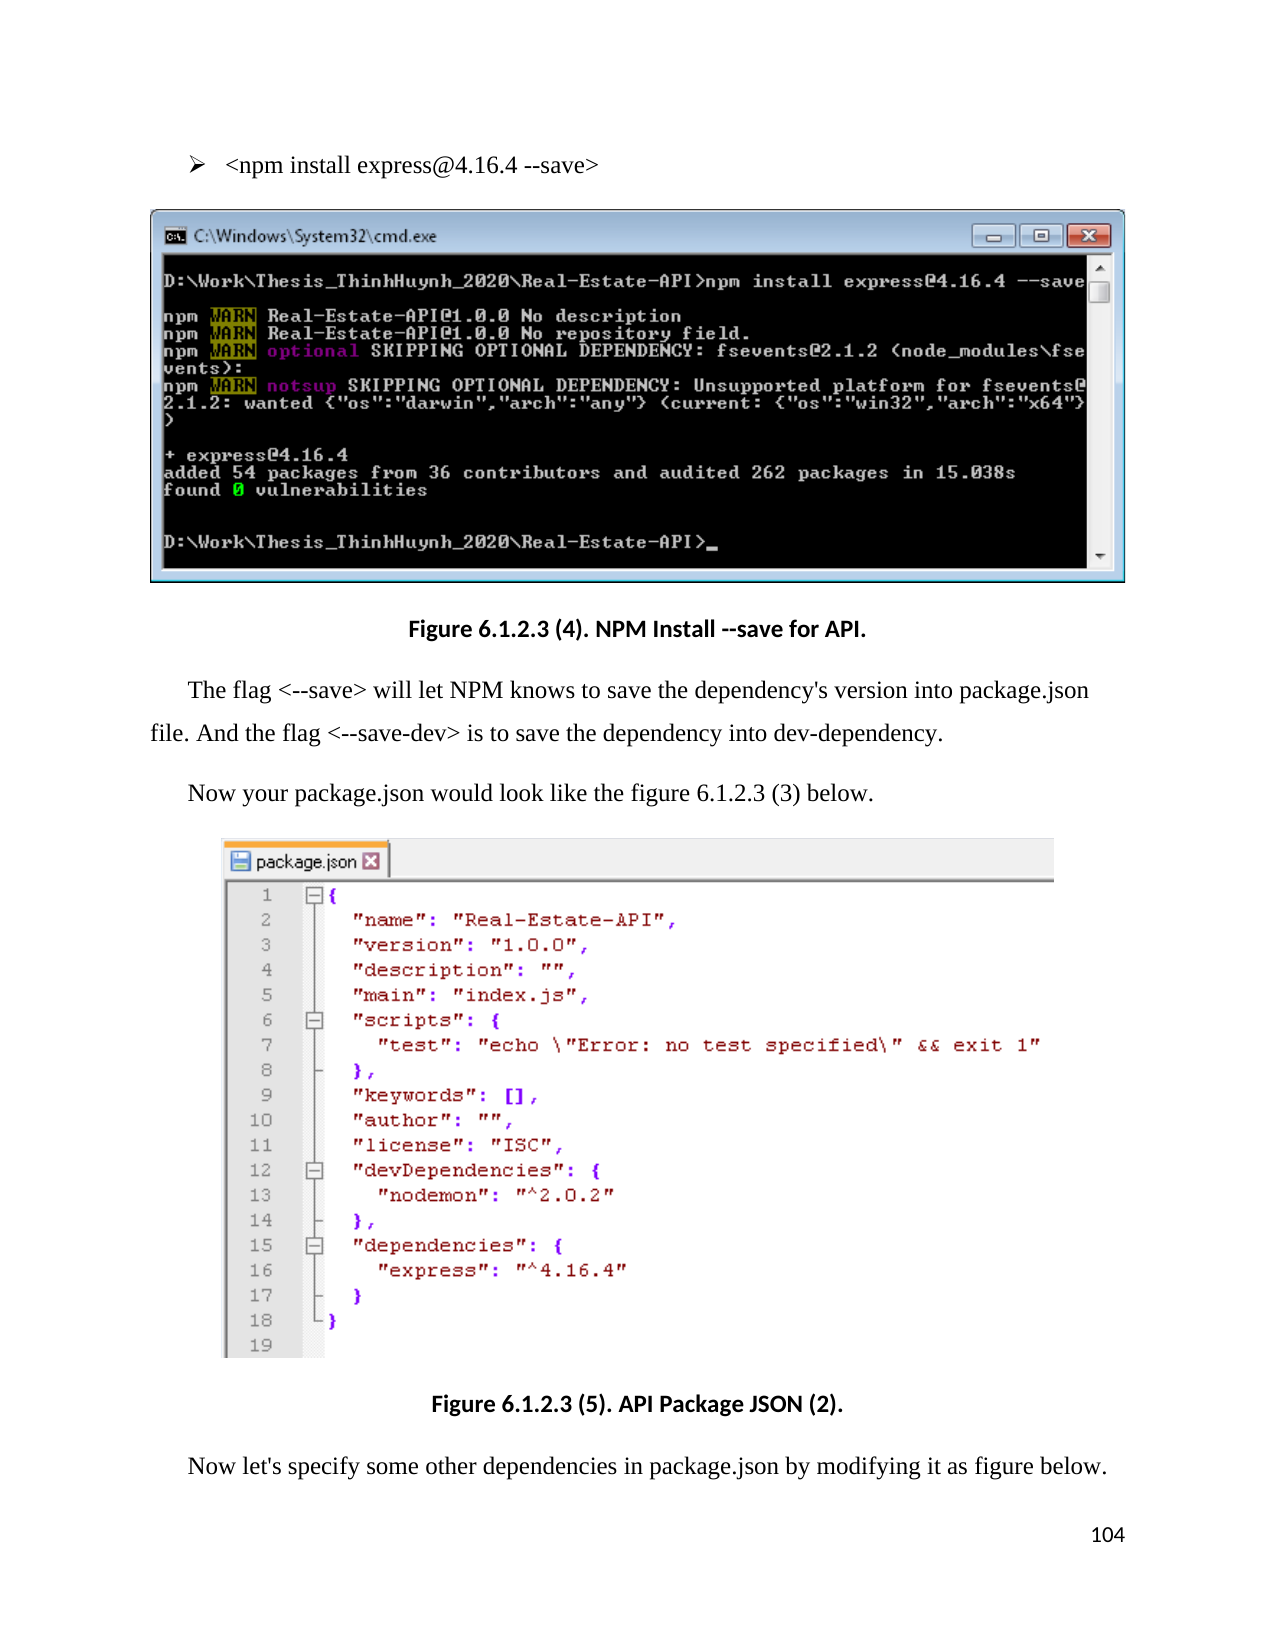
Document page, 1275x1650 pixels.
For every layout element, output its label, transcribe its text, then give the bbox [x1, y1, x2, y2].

text The flag <--save> will let NPM knows to save the dependency's version into package.json file. And the flag <--save-dev> is to save the dependency into dev-dependency. [150, 675, 1125, 747]
picture [150, 209, 1125, 583]
text Figure 6.1.2.3 (4). NPM Install --save for API. [150, 613, 1125, 643]
text Now let's specify some other dependencies in package.json by modifying it as figure below. [150, 1451, 1125, 1479]
text Figure 6.1.2.3 (5). API Package JSON (2). [150, 1388, 1125, 1419]
text Now your package.json would look like the figure 6.1.2.3 (3) below. [150, 778, 1125, 807]
list <npm install express@4.16.4 --save> [187, 150, 1125, 179]
picture [221, 838, 1054, 1358]
